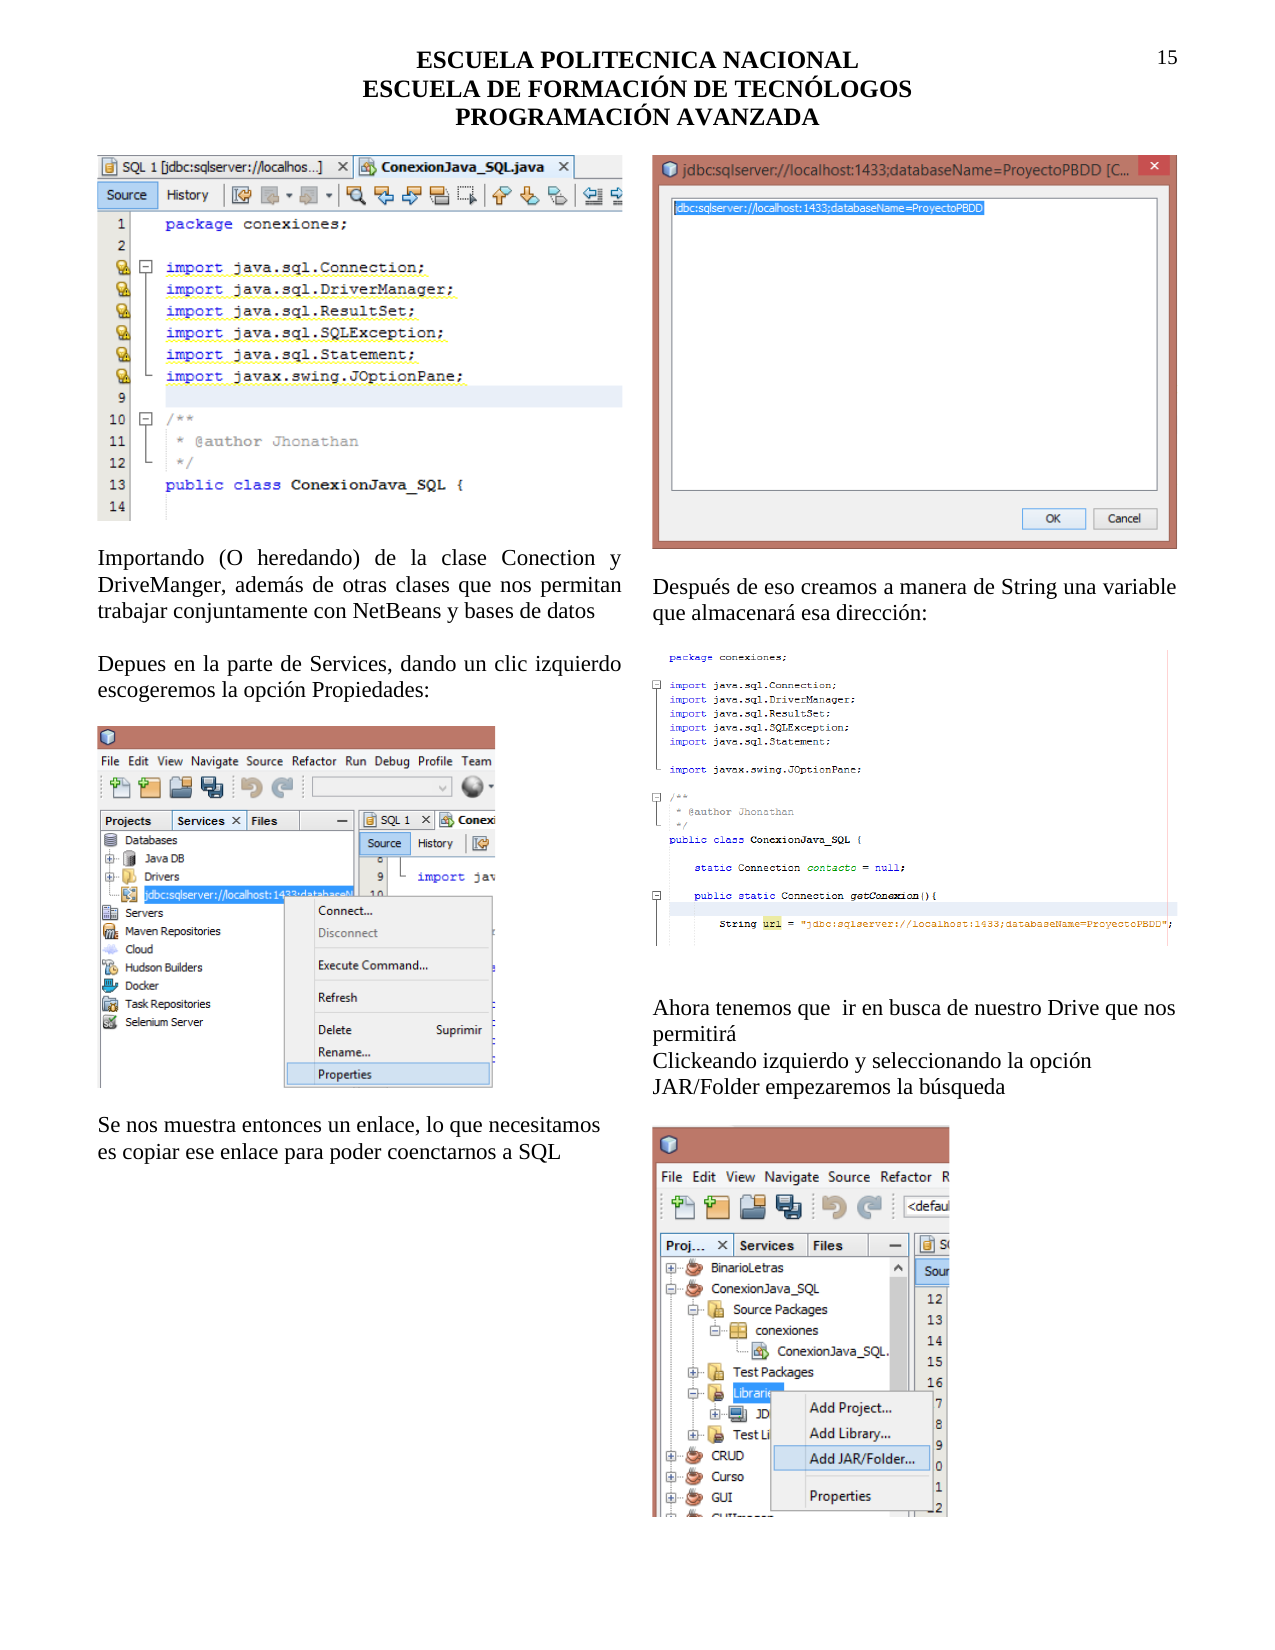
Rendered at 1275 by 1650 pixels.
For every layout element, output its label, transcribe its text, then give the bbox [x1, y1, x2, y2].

text Ahora tenemos que ir en busca de nuestro Drive que nos permitirá [652, 994, 1177, 1047]
picture [652, 650, 1178, 946]
text Clickeando izquierdo y seleccionando la opción JAR/Folder empezaremos la búsqueda [652, 1047, 1177, 1099]
picture [652, 155, 1178, 549]
text Se nos muestra entonces un enlace, lo que necesitamos es copiar ese enlace para poder coenctarnos a SQL [97, 1111, 622, 1164]
text Importando (O heredando) de la clase Conection y DriveManger, además de otras clases que nos permitan trabajar conjuntamente con NetBeans y bases de datos [97, 544, 622, 623]
text Depues en la parte de Services, dando un clic izquierdo escogeremos la opción Propiedades: [97, 650, 622, 702]
picture [652, 1125, 950, 1517]
picture [97, 726, 496, 1088]
picture [97, 155, 623, 521]
text Después de eso creamos a manera de String una variable que almacenará esa dirección: [652, 573, 1177, 626]
